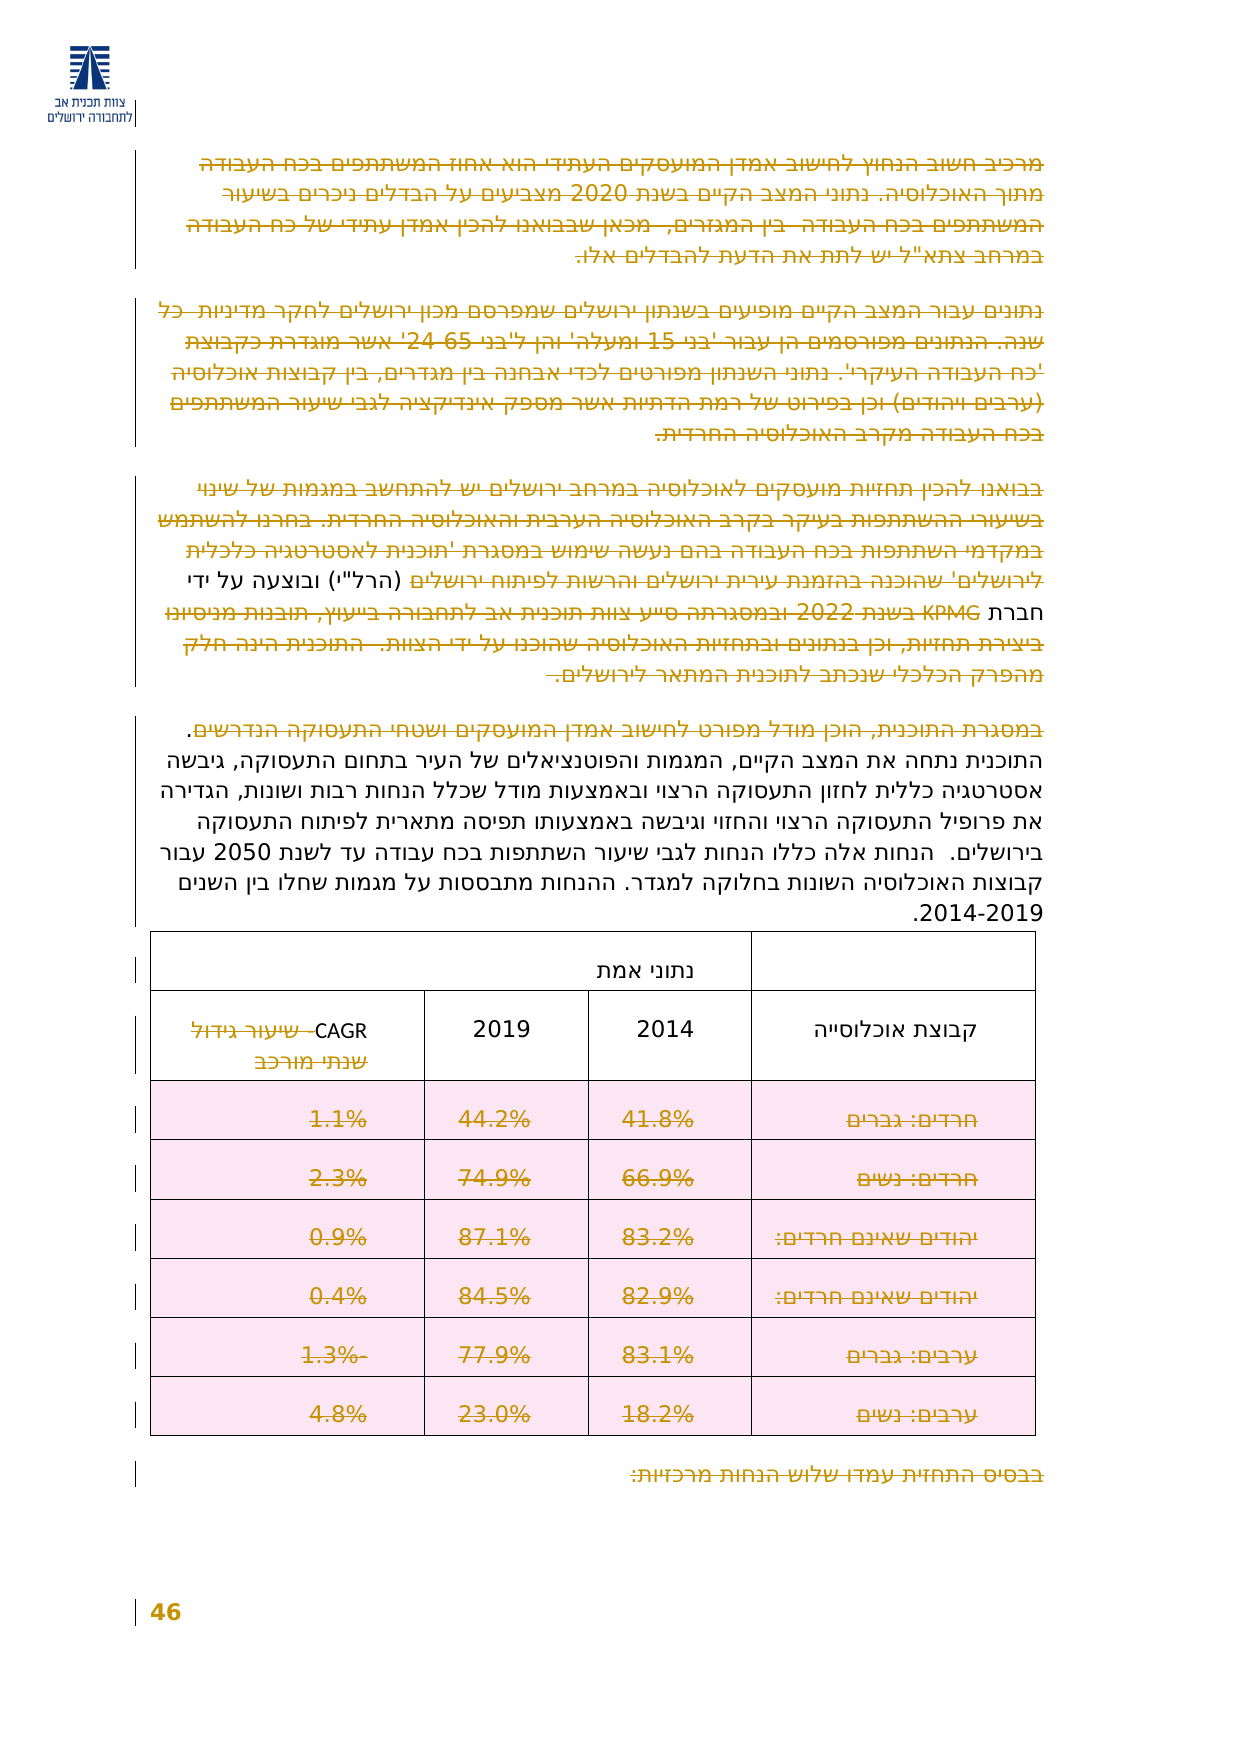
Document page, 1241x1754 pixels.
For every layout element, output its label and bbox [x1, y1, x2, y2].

table_header [151, 932, 751, 990]
table_cell [151, 991, 424, 1080]
table_cell [752, 991, 1035, 1080]
table_cell [589, 991, 751, 1080]
table_header [752, 932, 1035, 990]
picture [28, 18, 150, 150]
table_cell [425, 991, 588, 1080]
